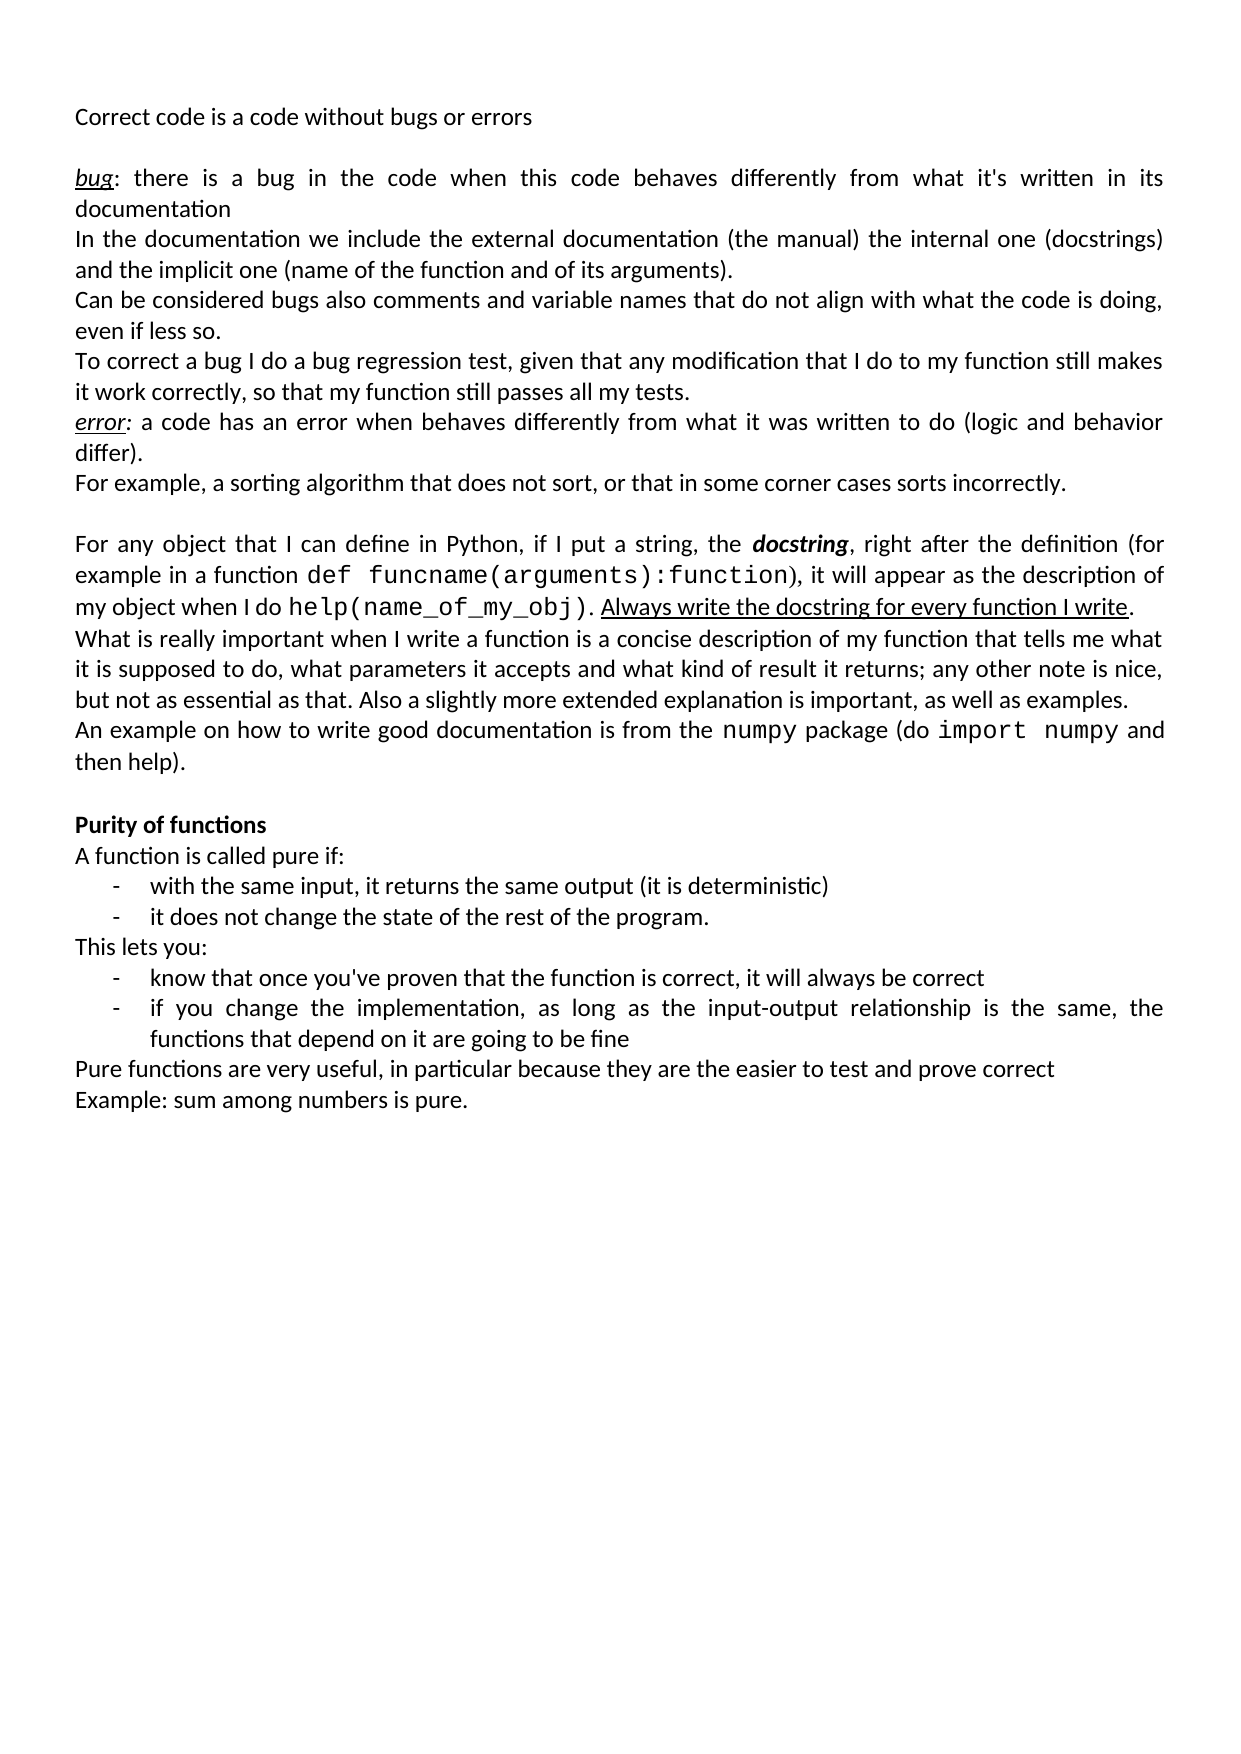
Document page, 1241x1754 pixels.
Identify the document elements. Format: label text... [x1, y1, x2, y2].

text An example on how to write good documentation is from the numpy package (do import numpy and then help). [75, 714, 1165, 777]
text Correct code is a code without bugs or errors [75, 101, 1165, 132]
list if you change the implementation, as long as the input-output relationship is the same, the functions that depend on it are going to be fine [112, 993, 1165, 1054]
text Pure functions are very useful, in particular because they are the easier to test and prove correct [75, 1054, 1165, 1084]
text For example, a sorting algorithm that does not sort, or that in some corner cases sorts incorrectly. [75, 468, 1165, 498]
text This lets you: [75, 932, 1165, 962]
text To correct a bug I do a bug regression test, given that any modification that I do to my function still makes it work correctly, so that my function still passes all my tests. [75, 346, 1165, 407]
text error: a code has an error when behaves differently from what it was written to do (logic and behavior differ). [75, 407, 1165, 468]
text bug: there is a bug in the code when this code behaves differently from what it's written in its documentation [75, 162, 1165, 223]
list know that once you've proven that the function is correct, it will always be correct [112, 962, 1165, 993]
text Can be considered bugs also comments and variable names that do not align with what the code is doing, even if less so. [75, 284, 1165, 346]
list with the same input, it returns the same output (it is deterministic) [112, 871, 1165, 901]
list it does not change the state of the rest of the program. [112, 901, 1165, 932]
text What is really important when I write a function is a concise description of my function that tells me what it is supposed to do, what parameters it accepts and what kind of result it returns; any other note is nice, but not as essential as that. Also a slightly more extended explanation is important, as well as examples. [75, 623, 1165, 714]
text In the documentation we include the external documentation (the manual) the internal one (docstrings) and the implicit one (name of the function and of its arguments). [75, 223, 1165, 284]
text A function is called pure if: [75, 840, 1165, 871]
text For any object that I can define in Python, if I put a string, the docstring, right after the definition (for example in a function def funcname(arguments):function), it will appear as the description of my object when I do help(name_of_my_obj). Always write the docstring for every function I write. [75, 529, 1165, 623]
text Example: sum among numbers is pure. [75, 1084, 1165, 1115]
subtitle Purity of functions [75, 809, 1165, 840]
